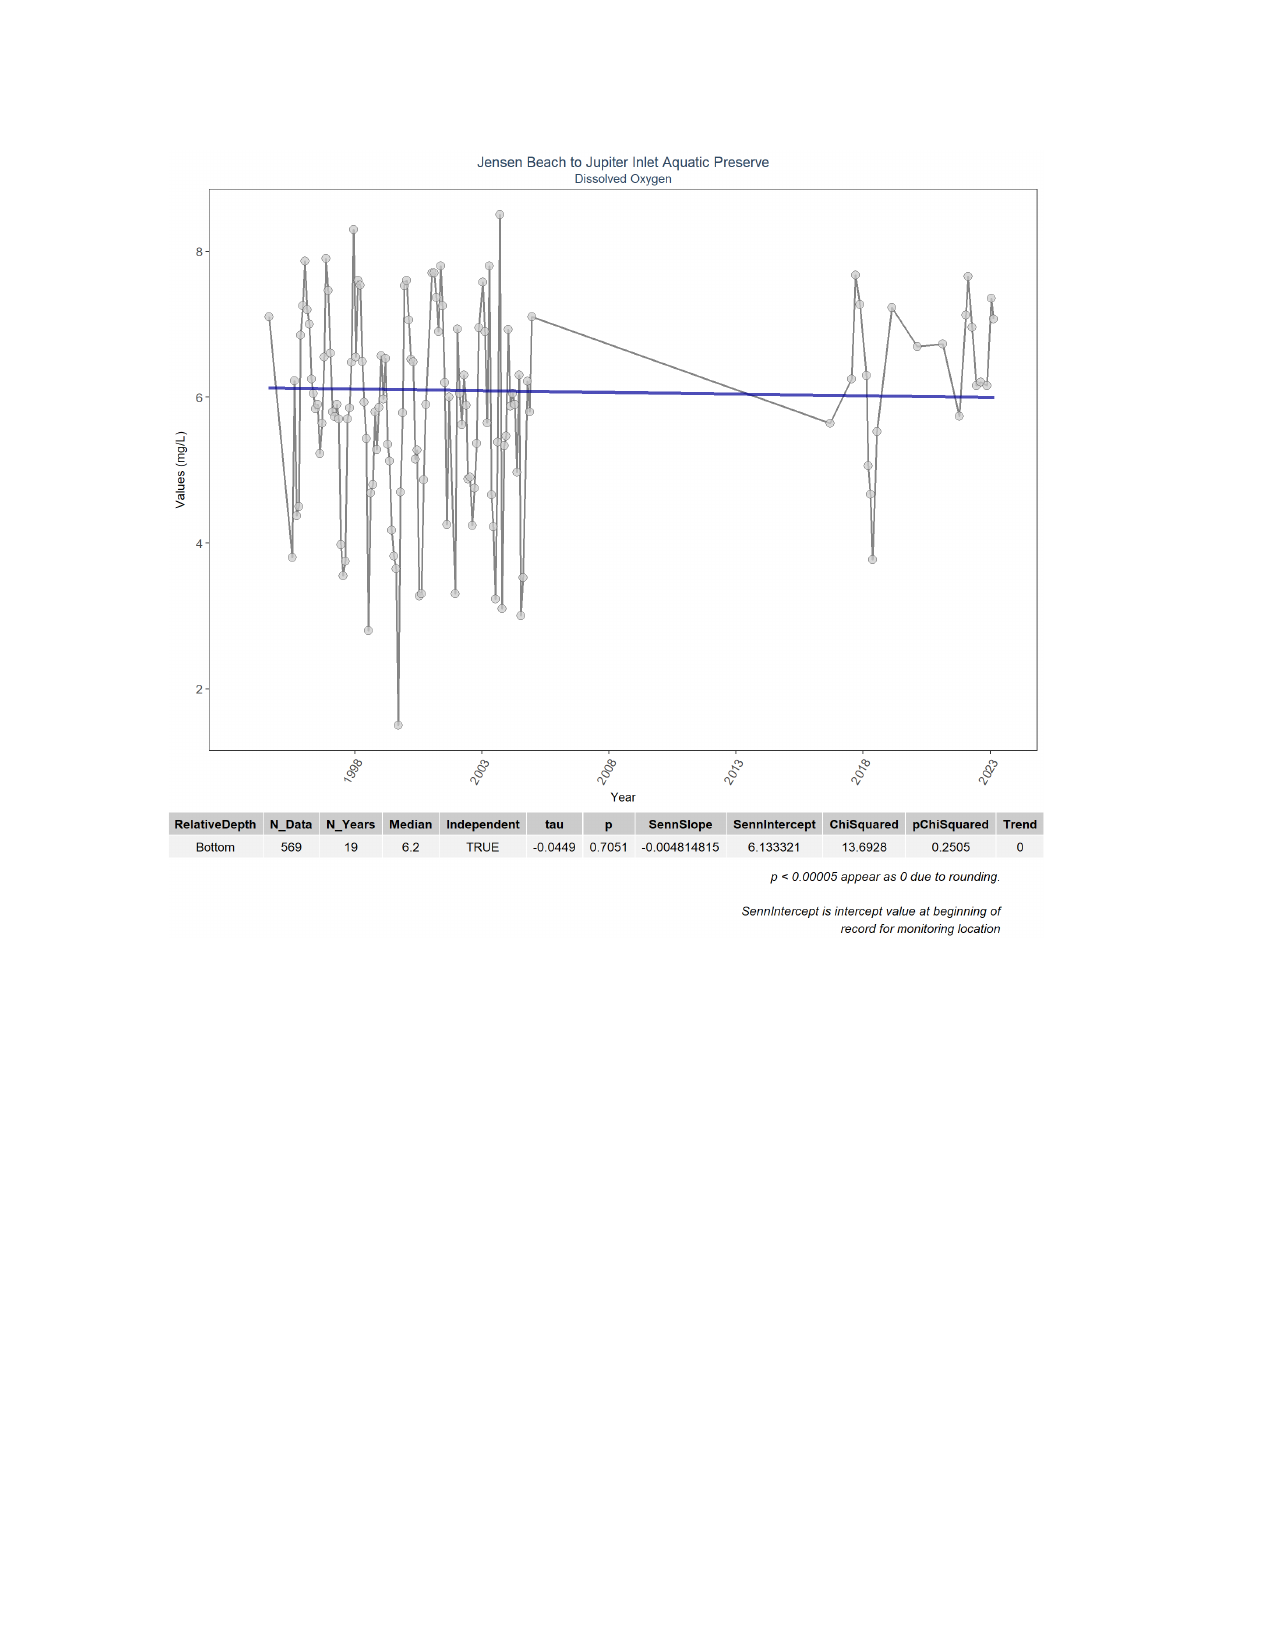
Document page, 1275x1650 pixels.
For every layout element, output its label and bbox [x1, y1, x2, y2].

picture [168, 150, 1044, 938]
